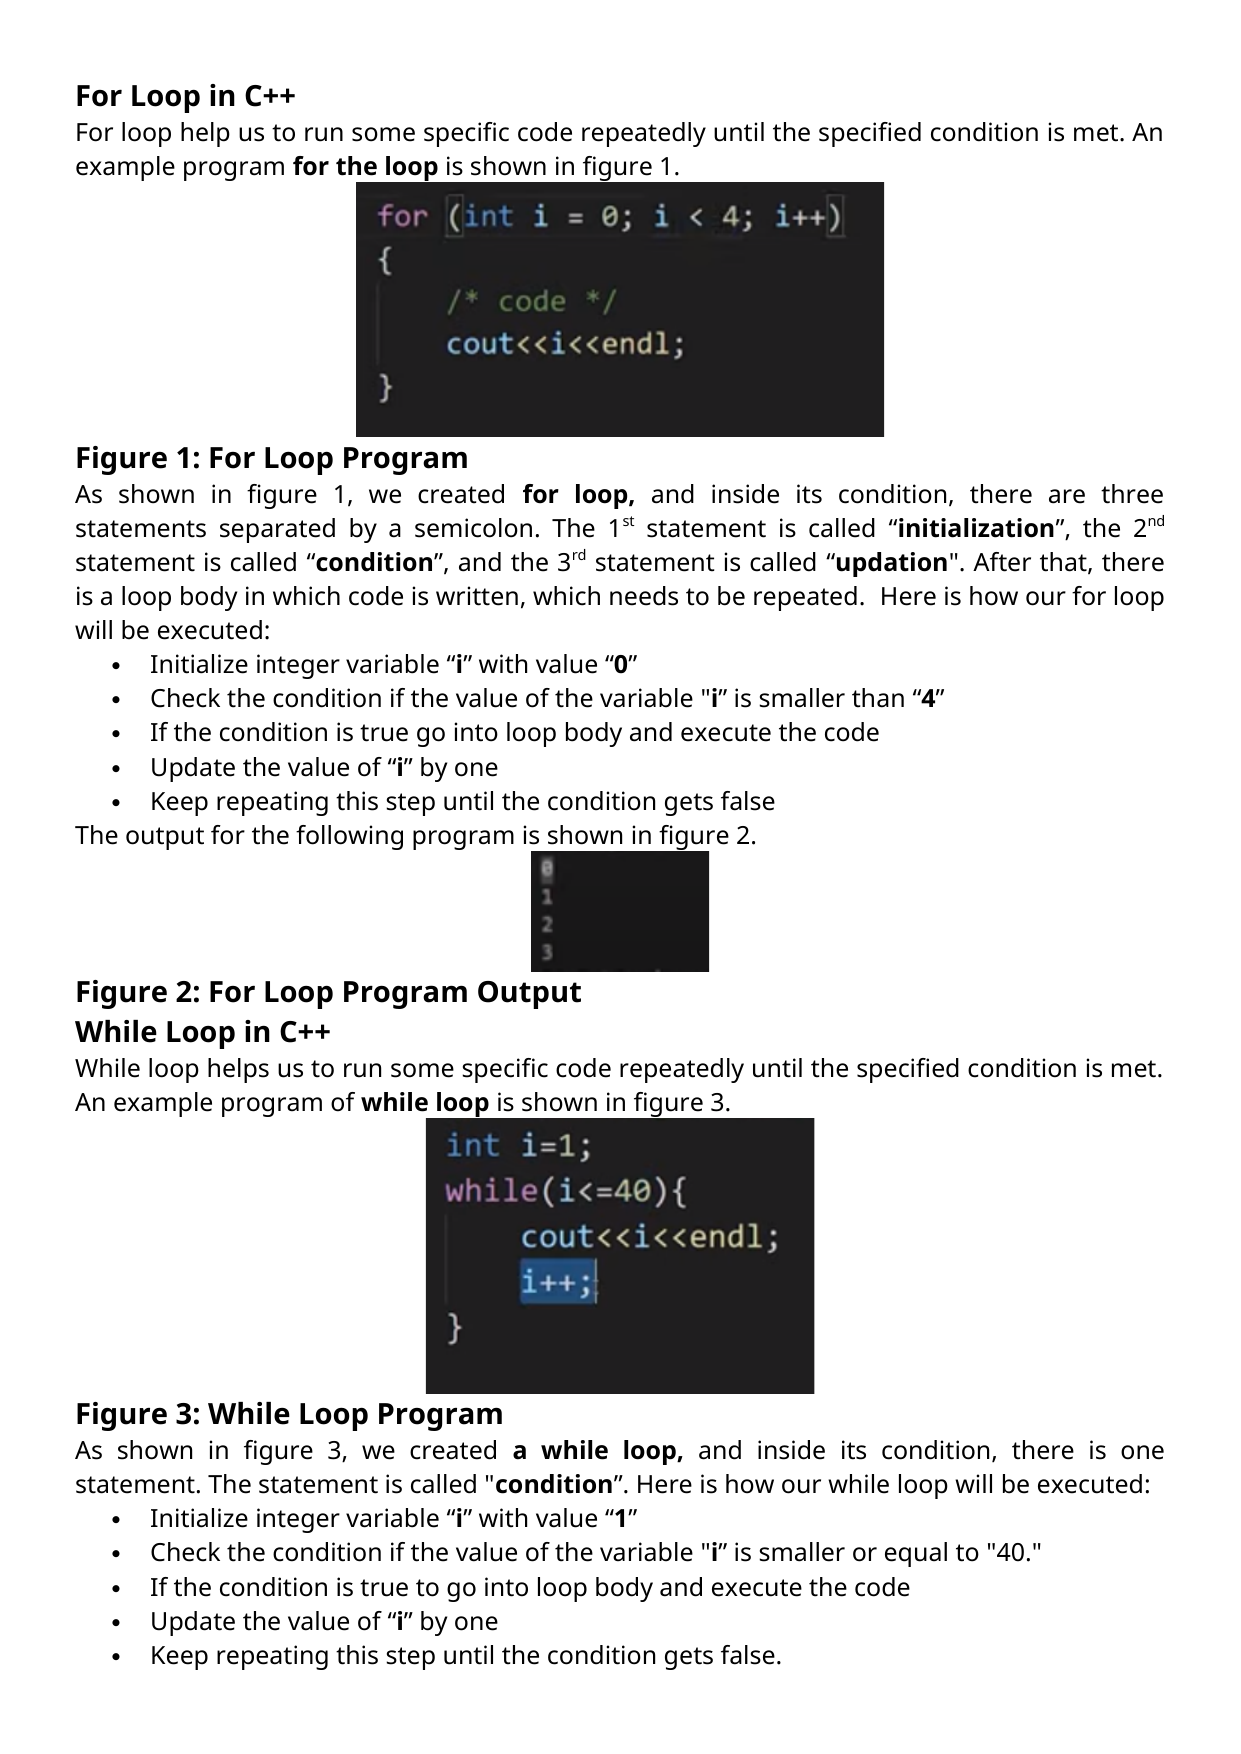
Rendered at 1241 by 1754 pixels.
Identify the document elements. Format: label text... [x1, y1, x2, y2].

text While loop helps us to run some specific code repeatedly until the specified condition is met. An example program of while loop is shown in figure 3. [75, 1051, 1165, 1119]
text As shown in figure 1, we created for loop, and inside its condition, there are three statements separated by a semicolon. The 1st statement is called “initialization”, the 2nd statement is called “condition”, and the 3rd statement is called “updation". After that, there is a loop body in which code is written, which needs to be repeated. Here is how our for loop will be executed: [75, 477, 1165, 647]
text Figure 2: For Loop Program Output [75, 971, 1165, 1011]
text For loop help us to run some specific code repeatedly until the specified condition is met. An example program for the loop is shown in figure 1. [75, 115, 1165, 183]
list Check the condition if the value of the variable "i” is smaller or equal to "40." [112, 1535, 1165, 1569]
list Initialize integer variable “i” with value “1” [112, 1501, 1165, 1535]
text The output for the following program is shown in figure 2. [75, 817, 1165, 851]
list Keep repeating this step until the condition gets false. [112, 1637, 1165, 1671]
picture [531, 851, 710, 972]
list Initialize integer variable “i” with value “0” [112, 647, 1165, 681]
list If the condition is true to go into loop body and execute the code [112, 1569, 1165, 1603]
text As shown in figure 3, we created a while loop, and inside its condition, there is one statement. The statement is called "condition”. Here is how our while loop will be executed: [75, 1433, 1165, 1501]
subtitle For Loop in C++ [75, 75, 1165, 115]
list Keep repeating this step until the condition gets false [112, 783, 1165, 817]
subtitle While Loop in C++ [75, 1011, 1165, 1051]
list Check the condition if the value of the variable "i” is smaller than “4” [112, 681, 1165, 715]
list Update the value of “i” by one [112, 1603, 1165, 1637]
list If the condition is true go into loop body and execute the code [112, 715, 1165, 749]
list Update the value of “i” by one [112, 749, 1165, 783]
picture [356, 182, 885, 437]
picture [425, 1118, 815, 1394]
text Figure 3: While Loop Program [75, 1393, 1165, 1433]
text Figure 1: For Loop Program [75, 437, 1165, 477]
